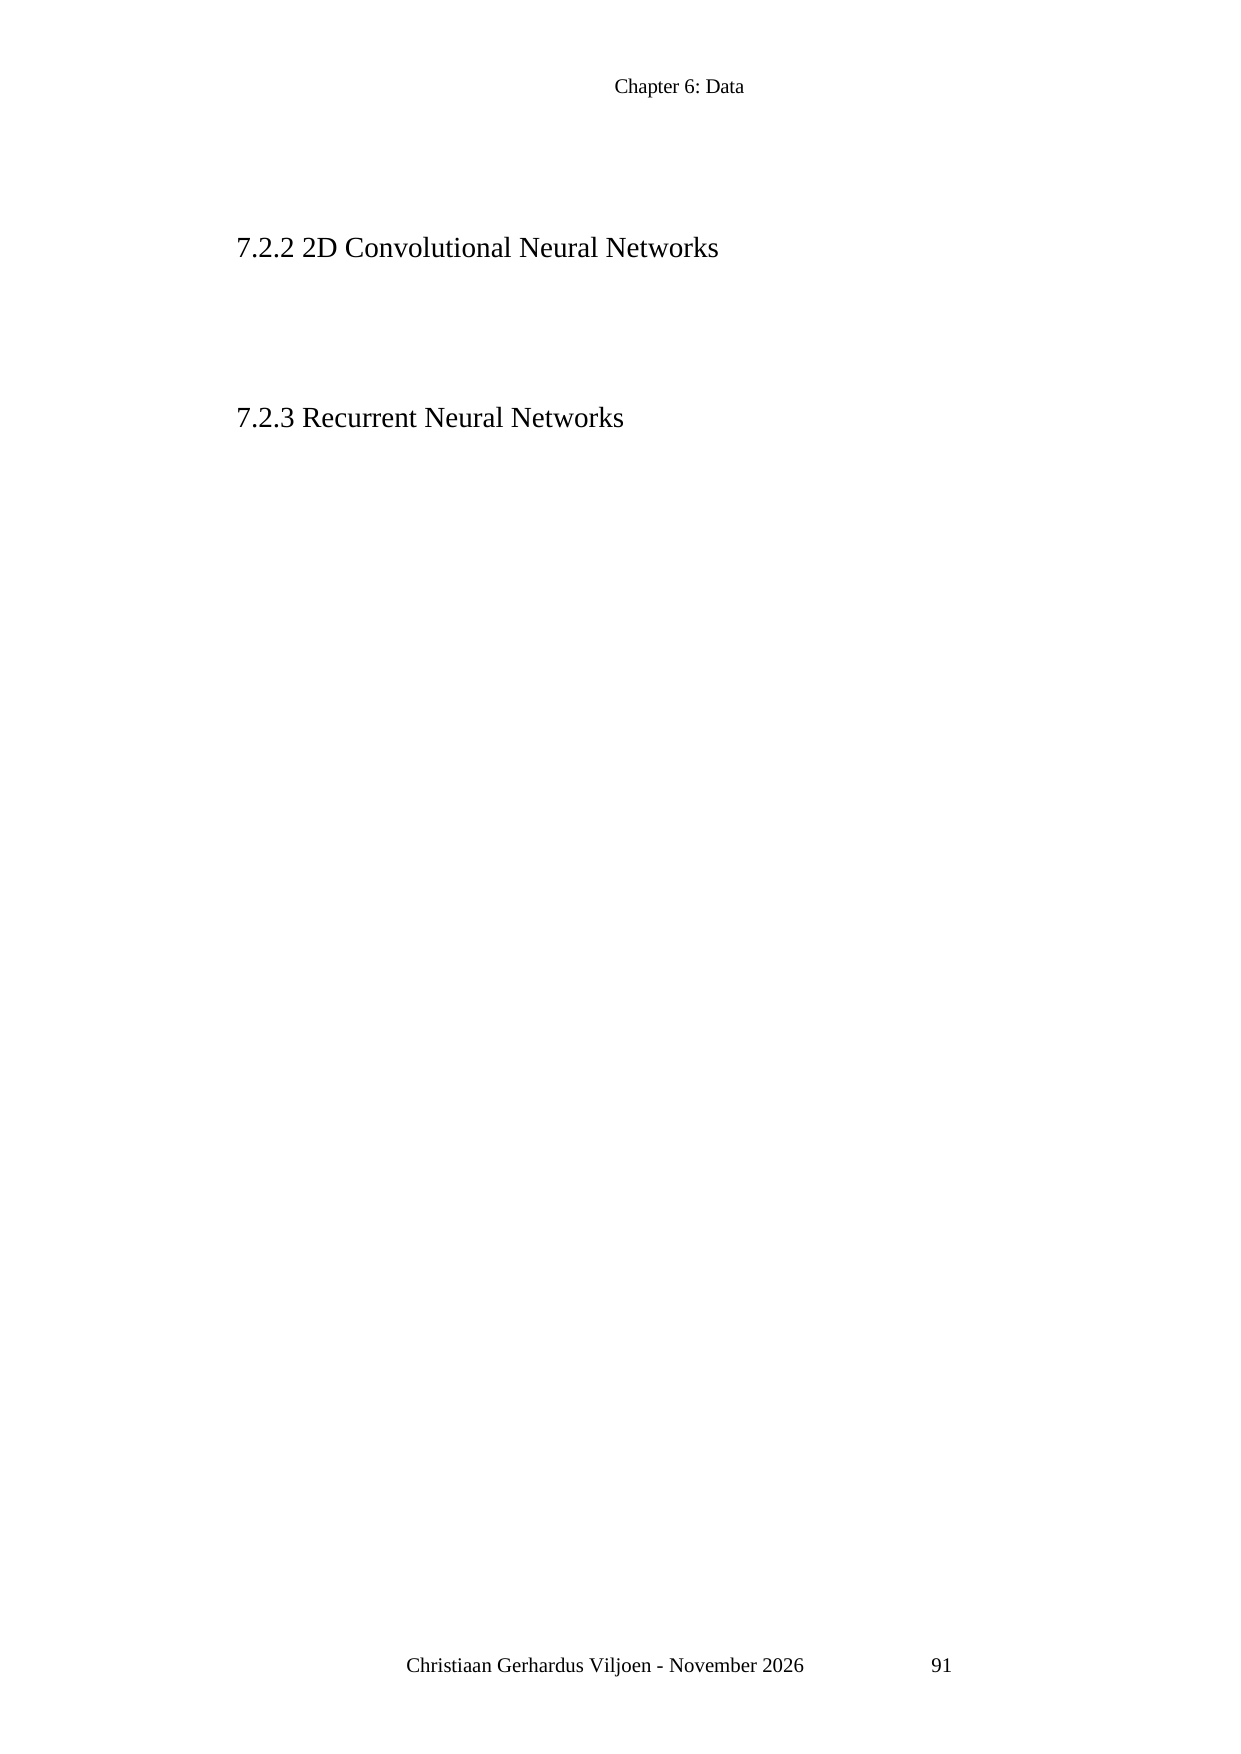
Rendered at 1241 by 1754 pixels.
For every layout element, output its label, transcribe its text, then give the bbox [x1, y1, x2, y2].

subtitle 2D Convolutional Neural Networks [236, 230, 1122, 264]
subtitle Recurrent Neural Networks [236, 400, 1122, 434]
